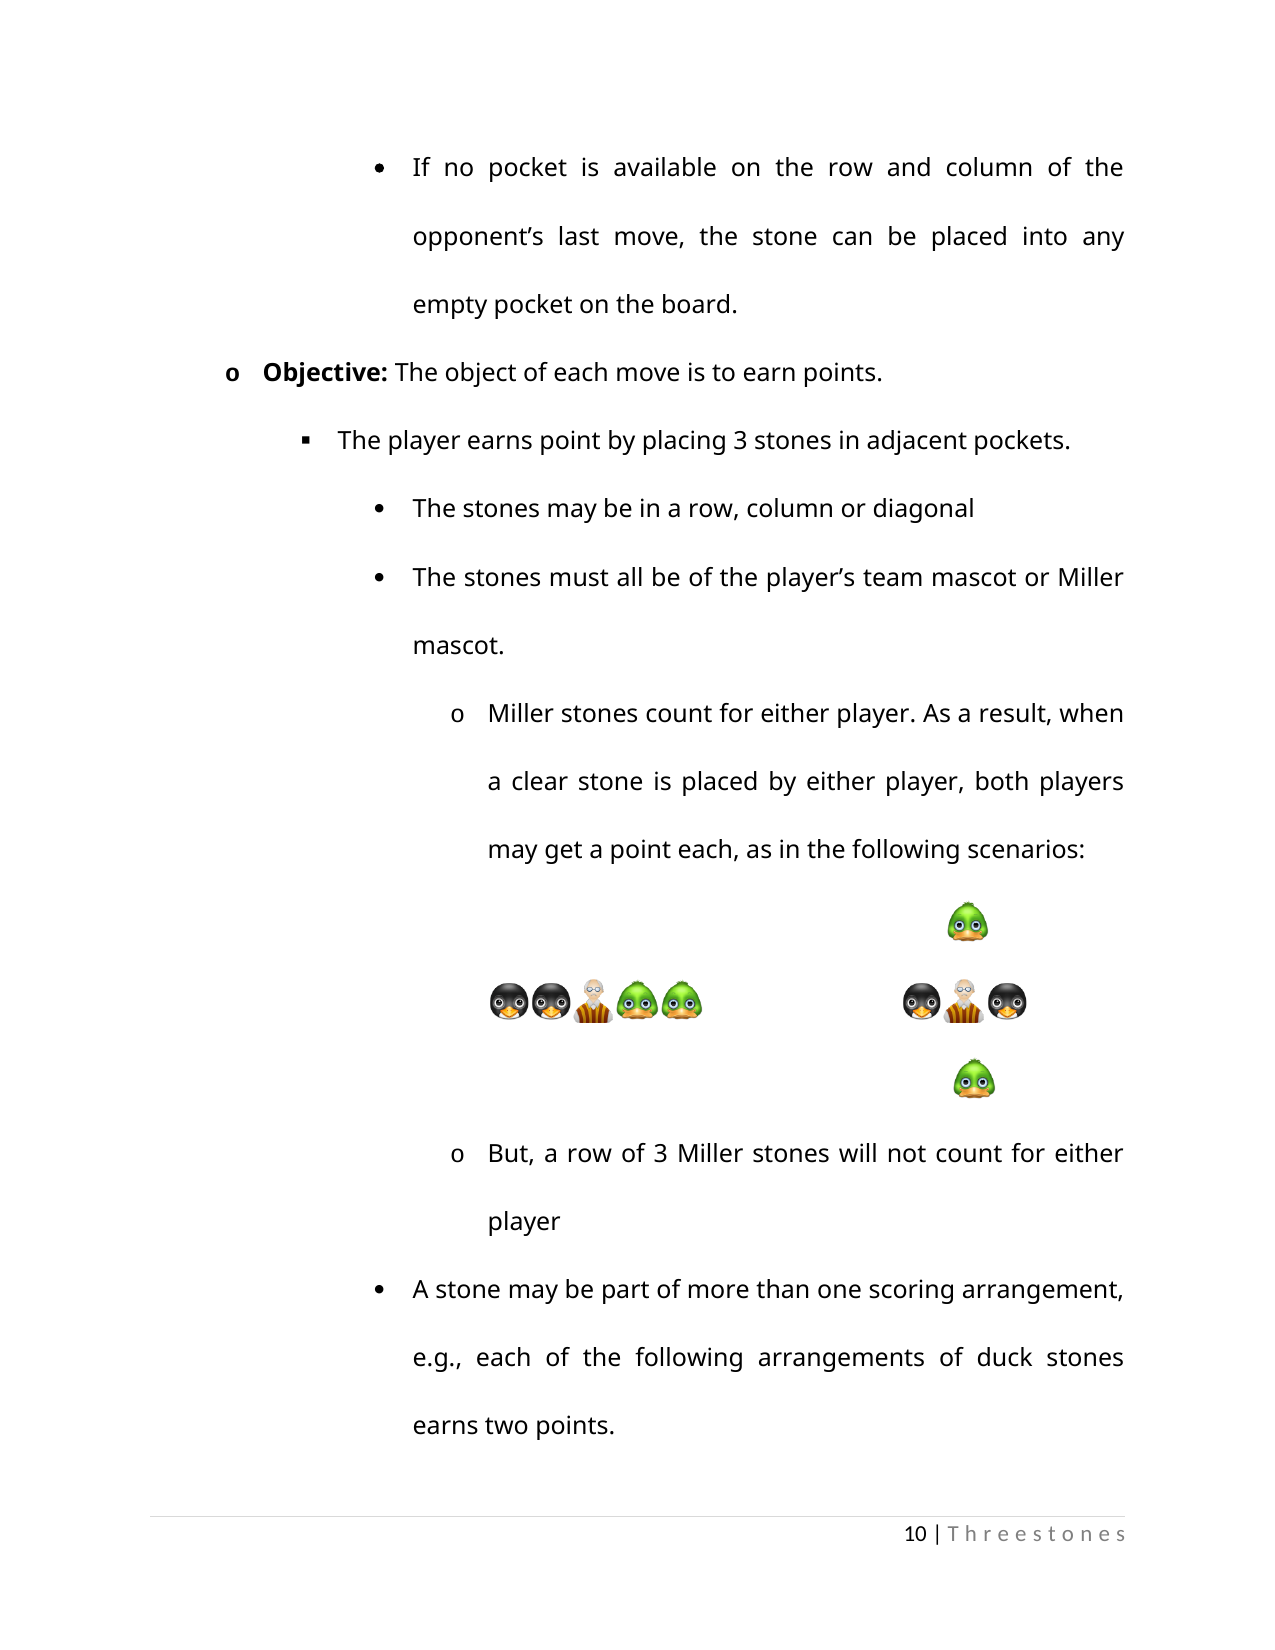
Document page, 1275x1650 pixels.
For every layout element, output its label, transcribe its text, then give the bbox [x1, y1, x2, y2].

list A stone may be part of more than one scoring arrangement, e.g., each of the following arrangements of duck stones earns two points. [375, 1272, 1125, 1442]
picture [487, 978, 704, 1023]
picture [945, 900, 990, 945]
list The stones must all be of the player’s team mascot or Miller mascot. [375, 559, 1125, 661]
picture [900, 979, 1028, 1023]
list Miller stones count for either player. As a result, when a clear stone is placed by either player, both players may get a point each, as in the following scenarios: [450, 695, 1125, 866]
list If no pocket is available on the row and column of the opponent’s last move, the stone can be placed into any empty pocket on the board. [375, 150, 1125, 320]
list The stones may be in a row, column or diagonal [375, 491, 1125, 525]
picture [952, 1056, 997, 1102]
list Objective: The object of each move is to earn points. [225, 354, 1125, 389]
list But, a row of 3 Miller stones will not count for either player [450, 1135, 1125, 1238]
list The player earns point by placing 3 stones in adjacent pockets. [300, 423, 1125, 457]
